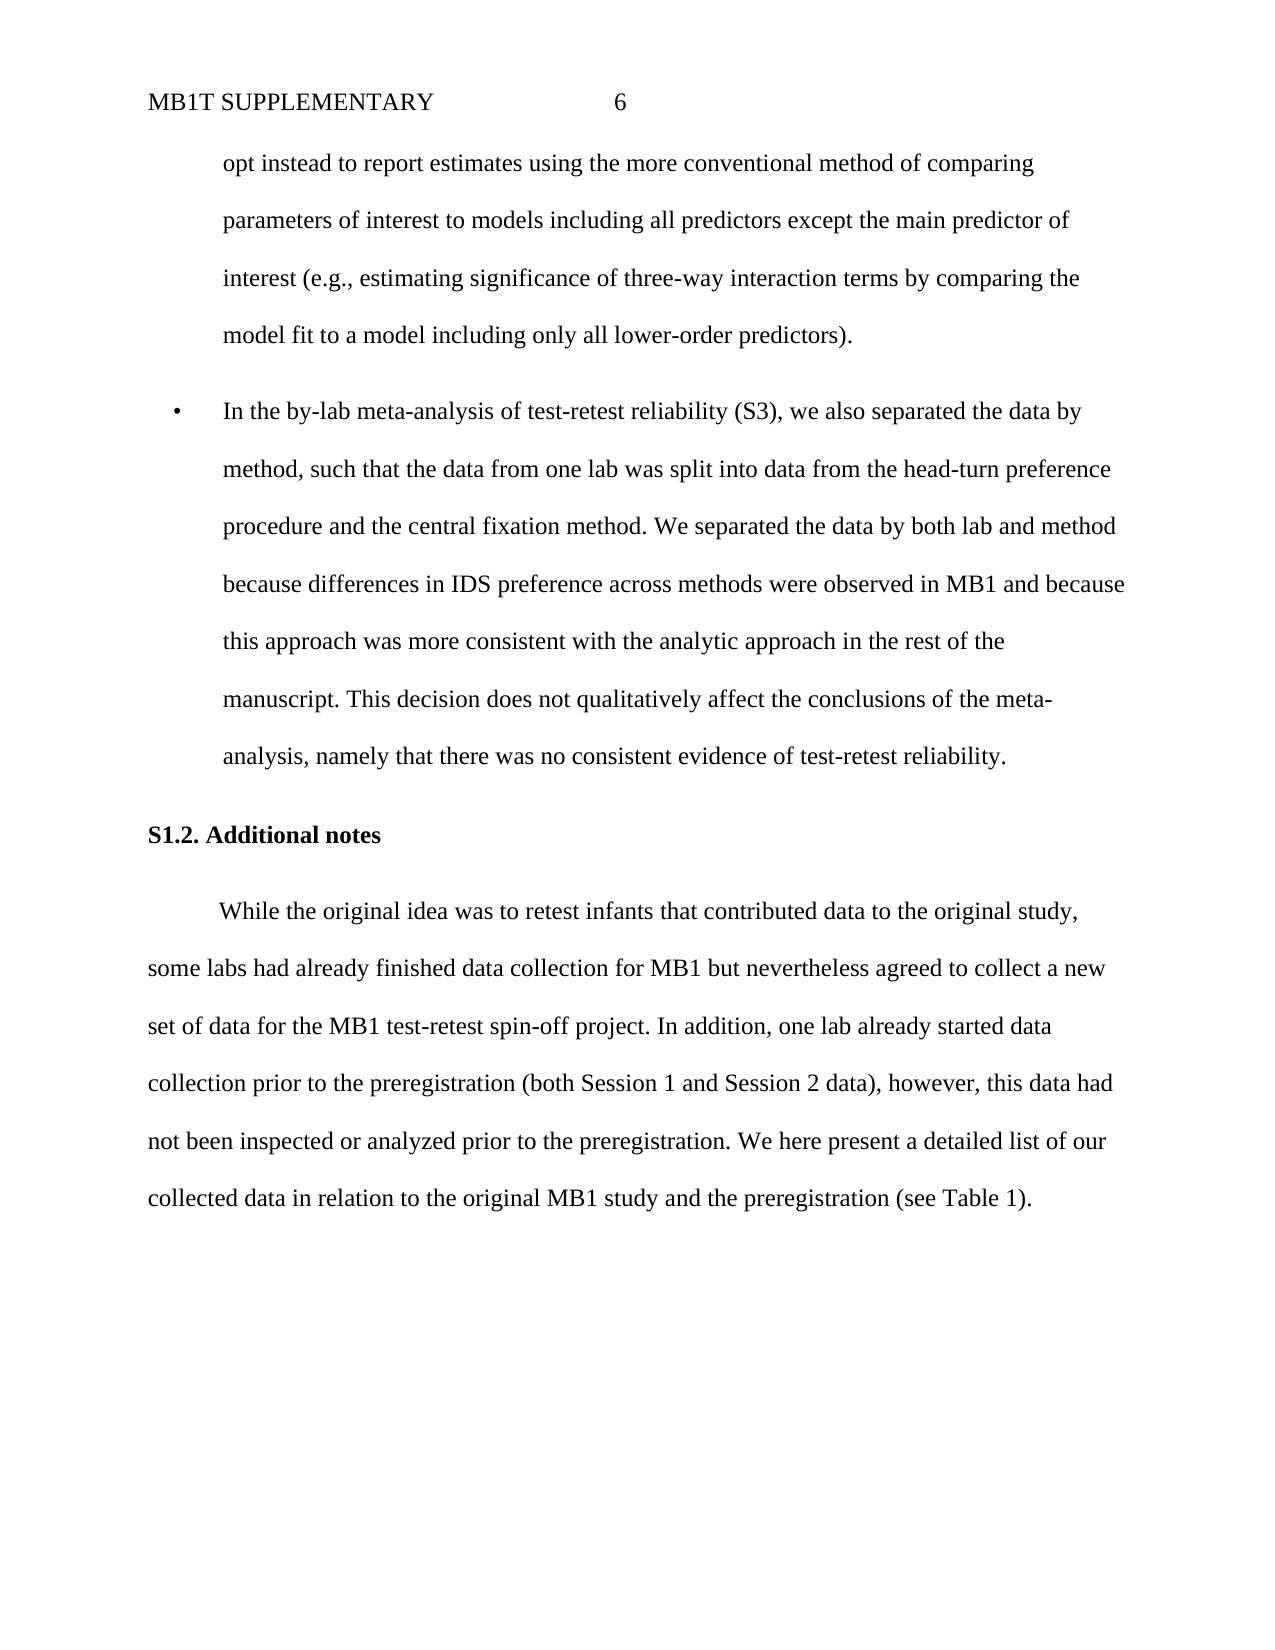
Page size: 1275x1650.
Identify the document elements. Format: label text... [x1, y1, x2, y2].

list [173, 148, 1127, 349]
subtitle S1.2. Additional notes [148, 820, 1127, 848]
text While the original idea was to retest infants that contributed data to the original study, some labs had already finished data collection for MB1 but nevertheless agreed to collect a new set of data for the MB1 test-retest spin-off project. In addition, one lab already started data collection prior to the preregistration (both Session 1 and Session 2 data), however, this data had not been inspected or analyzed prior to the preregistration. We here present a detailed list of our collected data in relation to the original MB1 study and the preregistration (see Table 1). [148, 896, 1127, 1212]
list In the by-lab meta-analysis of test-retest reliability (S3), we also separated the data by method, such that the data from one lab was split into data from the head-turn preference procedure and the central fixation method. We separated the data by both lab and method because differences in IDS preference across methods were observed in MB1 and because this approach was more consistent with the analytic approach in the rest of the manuscript. This decision does not qualitatively affect the conclusions of the meta-analysis, namely that there was no consistent evidence of test-retest reliability. [173, 396, 1127, 770]
